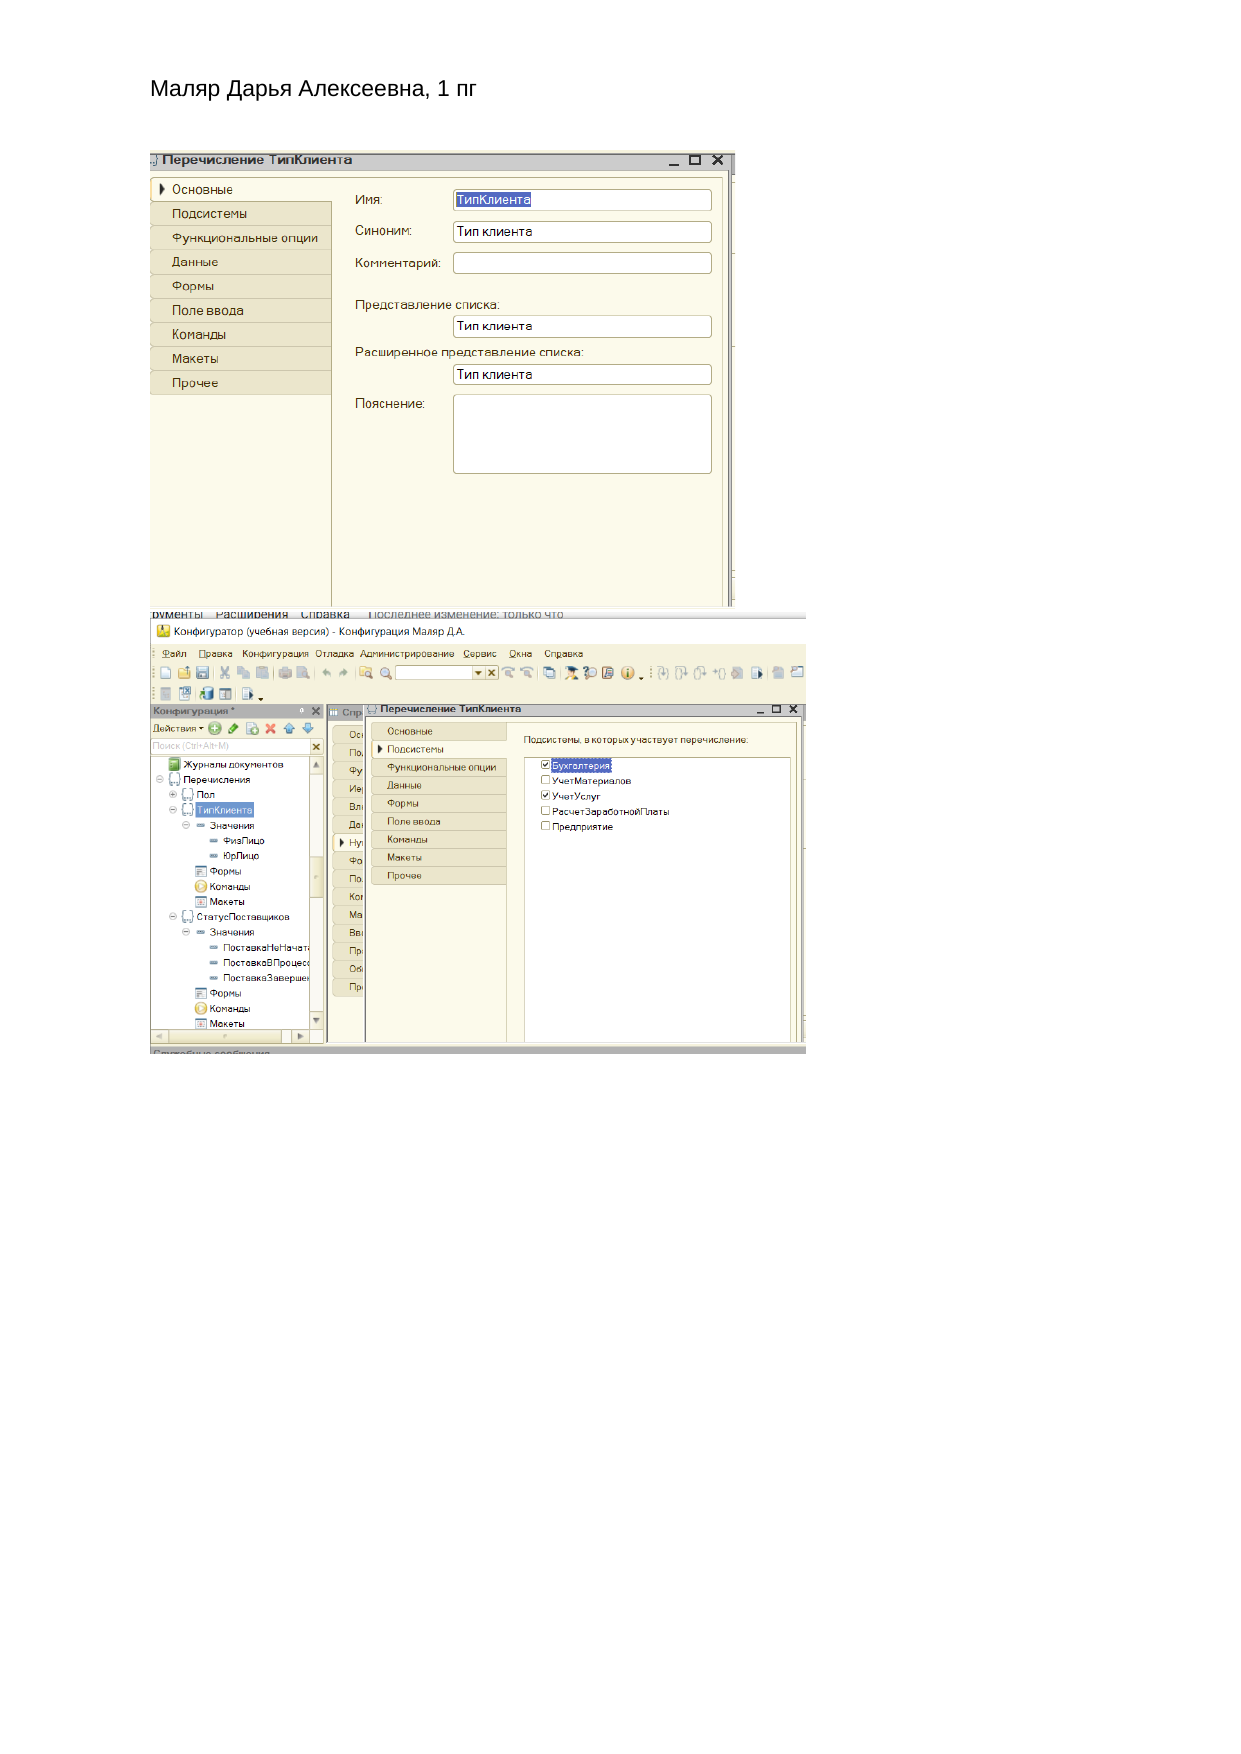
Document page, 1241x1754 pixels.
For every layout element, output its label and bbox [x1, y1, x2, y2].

picture [150, 612, 806, 1054]
picture [150, 150, 736, 609]
